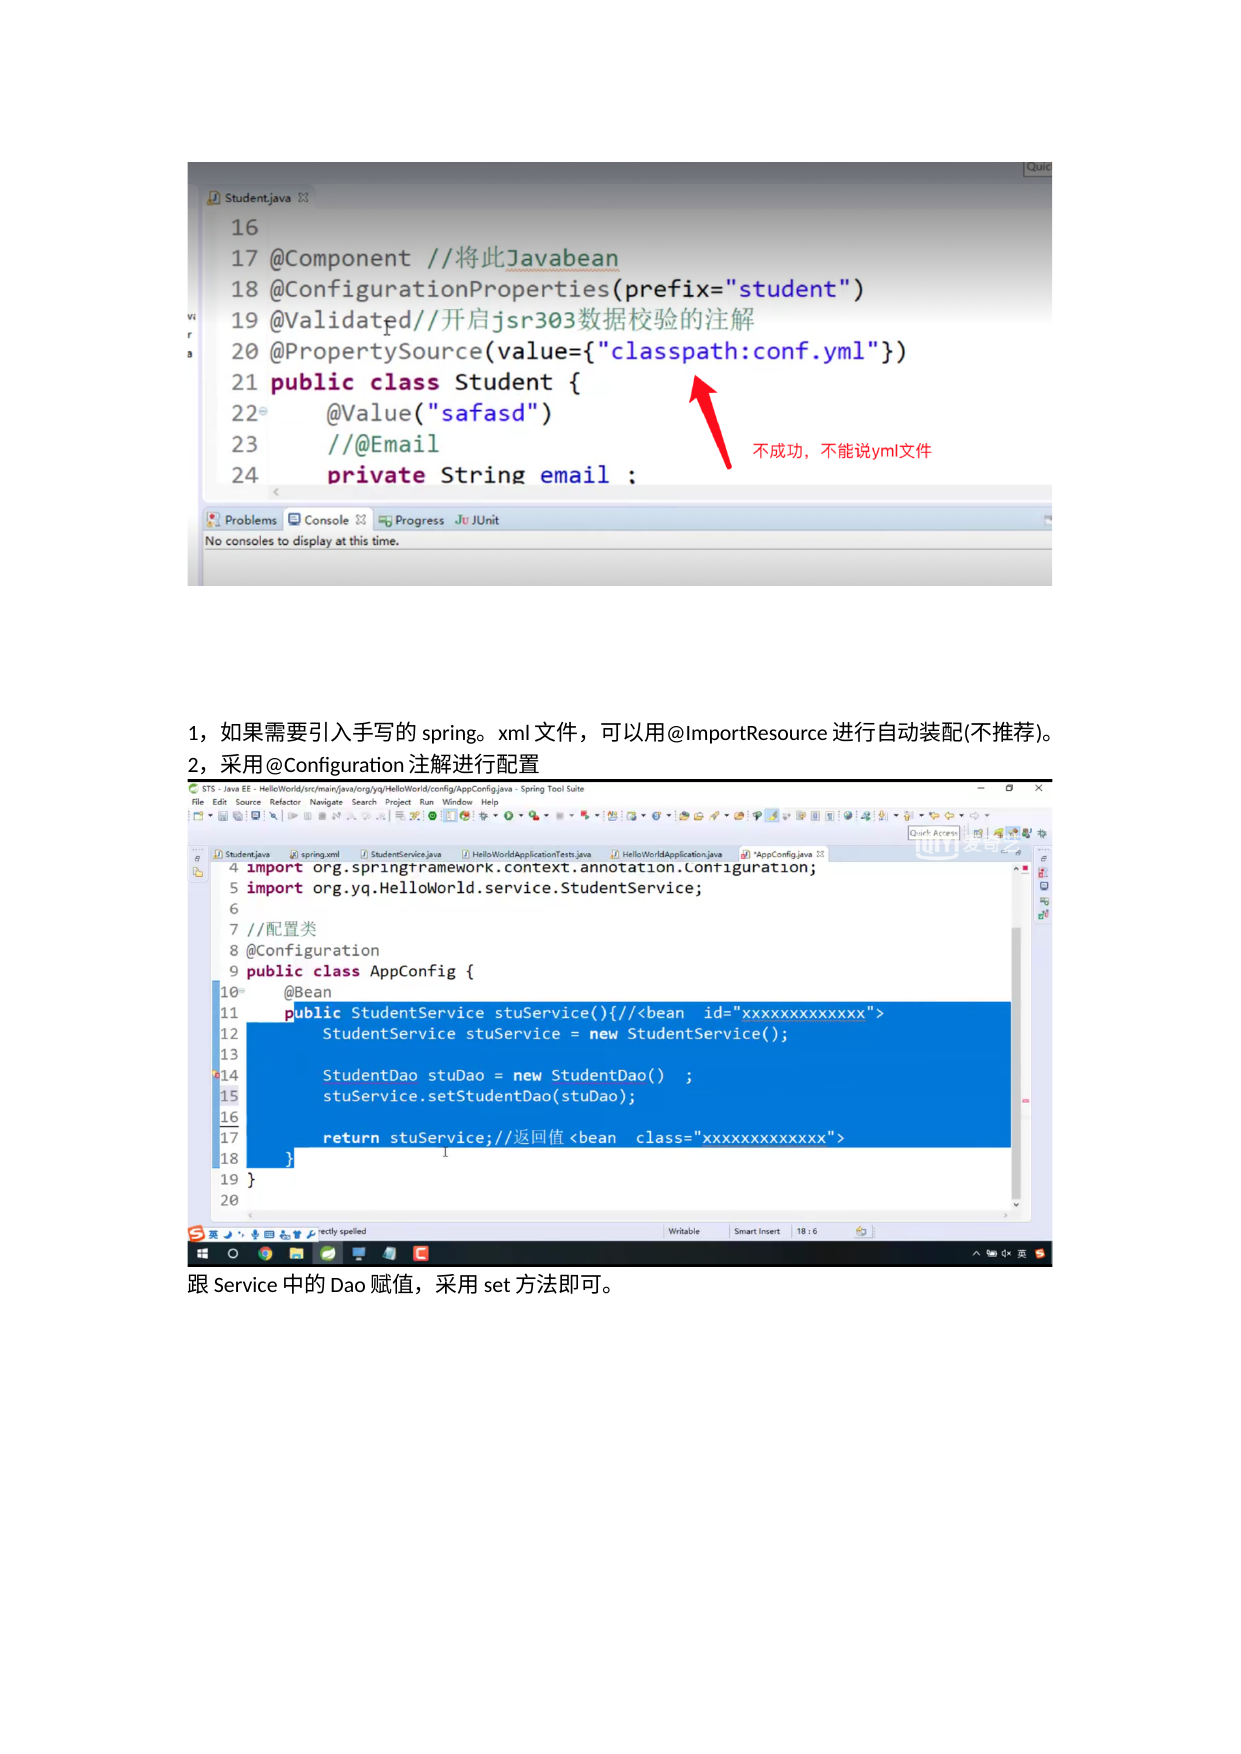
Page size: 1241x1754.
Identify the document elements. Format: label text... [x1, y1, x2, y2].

text 跟Service中的Dao赋值，采用set方法即可。 [187, 1267, 1053, 1299]
picture [187, 162, 1053, 586]
text 1，如果需要引入手写的spring。xml文件，可以用@ImportResource进行自动装配(不推荐)。 [187, 714, 1053, 747]
text 2，采用@Configuration注解进行配置 [187, 747, 1053, 779]
picture [187, 779, 1053, 1267]
